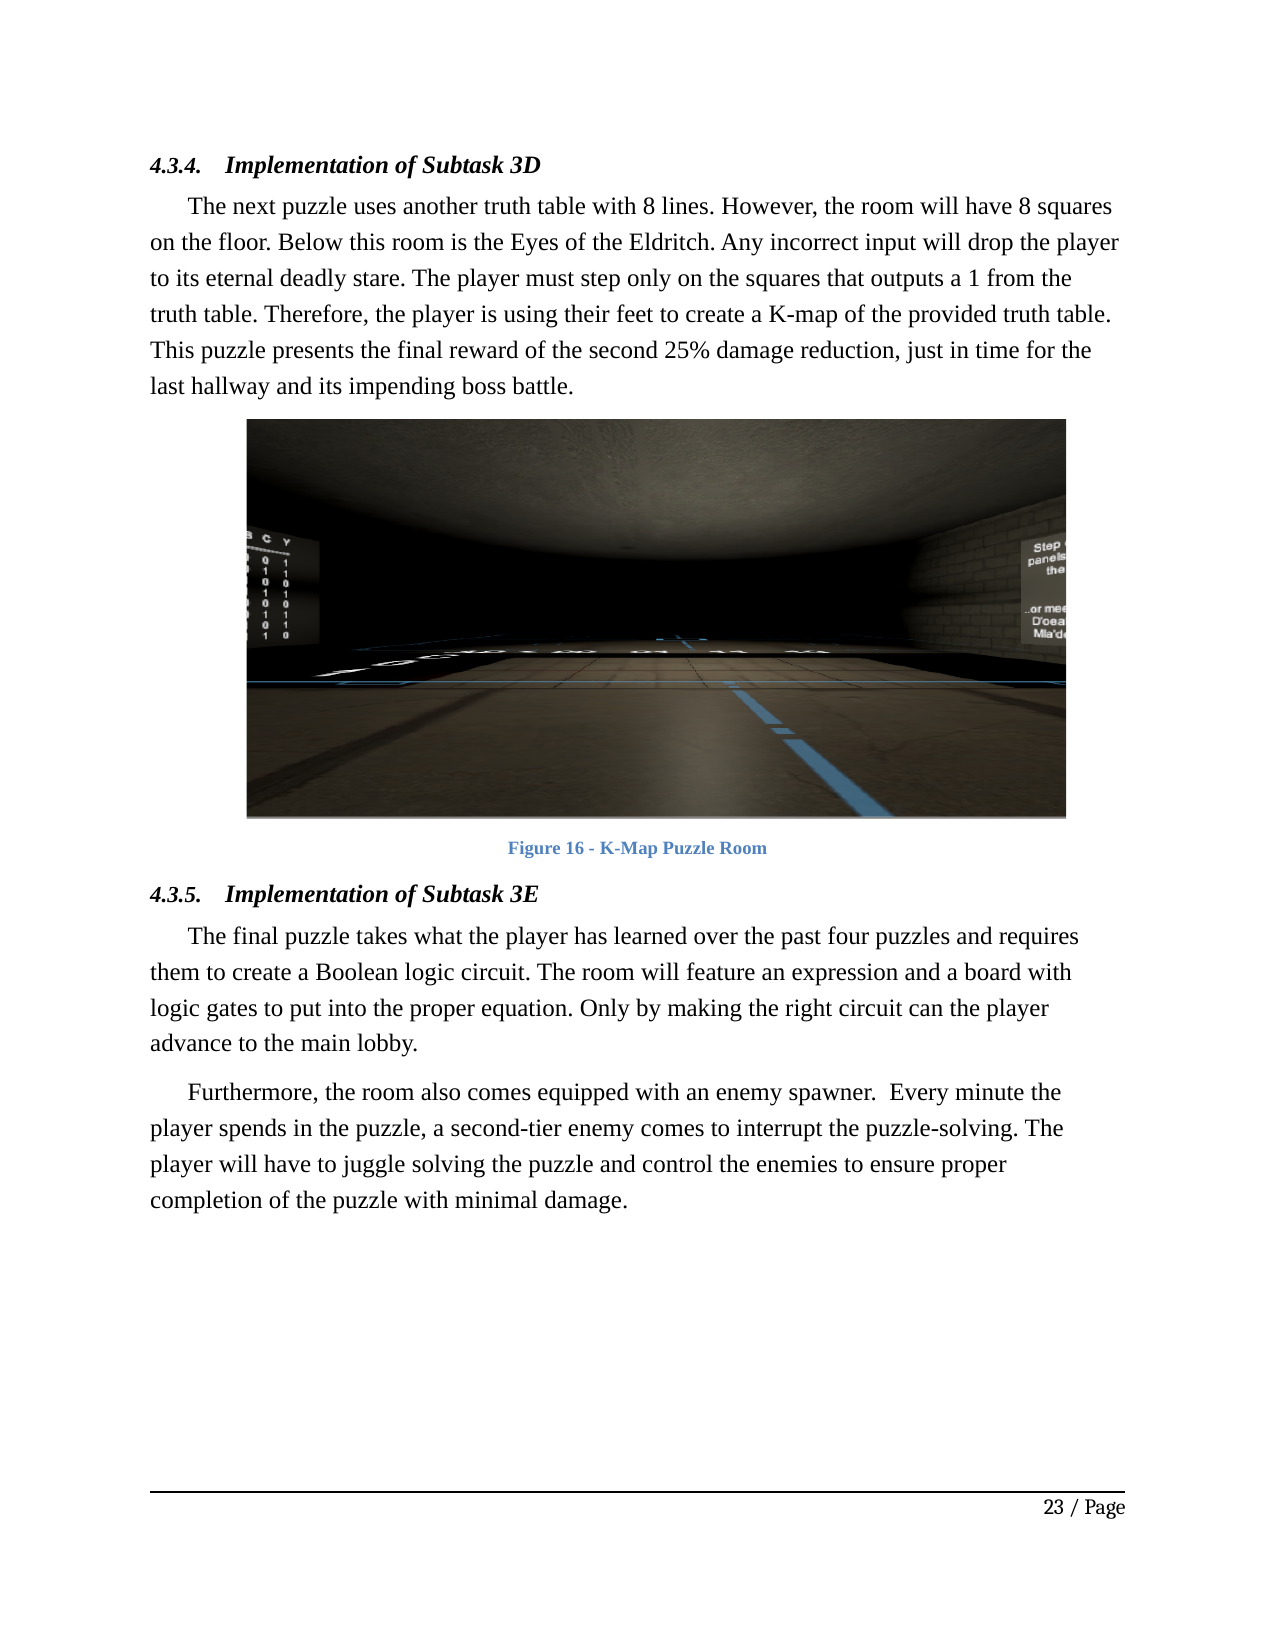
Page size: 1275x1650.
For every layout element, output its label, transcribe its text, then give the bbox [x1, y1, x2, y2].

subtitle Implementation of Subtask 3D [150, 150, 1125, 179]
text The next puzzle uses another truth table with 8 lines. However, the room will have 8 squares on the floor. Below this room is the Eyes of the Eldritch. Any incorrect input will drop the player to its eternal deadly stare. The player must step only on the squares that outputs a 1 from the truth table. Therefore, the player is using their feet to create a K-map of the provided truth table. This puzzle presents the final reward of the second 25% damage reduction, just in time for the last hallway and its impending boss battle. [150, 191, 1125, 400]
picture [246, 419, 1067, 819]
text Furthermore, the room also comes equipped with an enemy spawner. Every minute the player spends in the puzzle, a second-tier enemy comes to interrupt the puzzle-solving. The player will have to juggle solving the puzzle and control the enemies to ensure proper completion of the puzzle with minimal damage. [150, 1077, 1125, 1213]
text The final puzzle takes what the player has learned over the past four puzzles and requires them to create a Boolean logic circuit. The room will feature an expression and a board with logic gates to put into the proper equation. Only by making the right circuit can the player advance to the main lobby. [150, 921, 1125, 1057]
subtitle Implementation of Subtask 3E [150, 879, 1125, 908]
